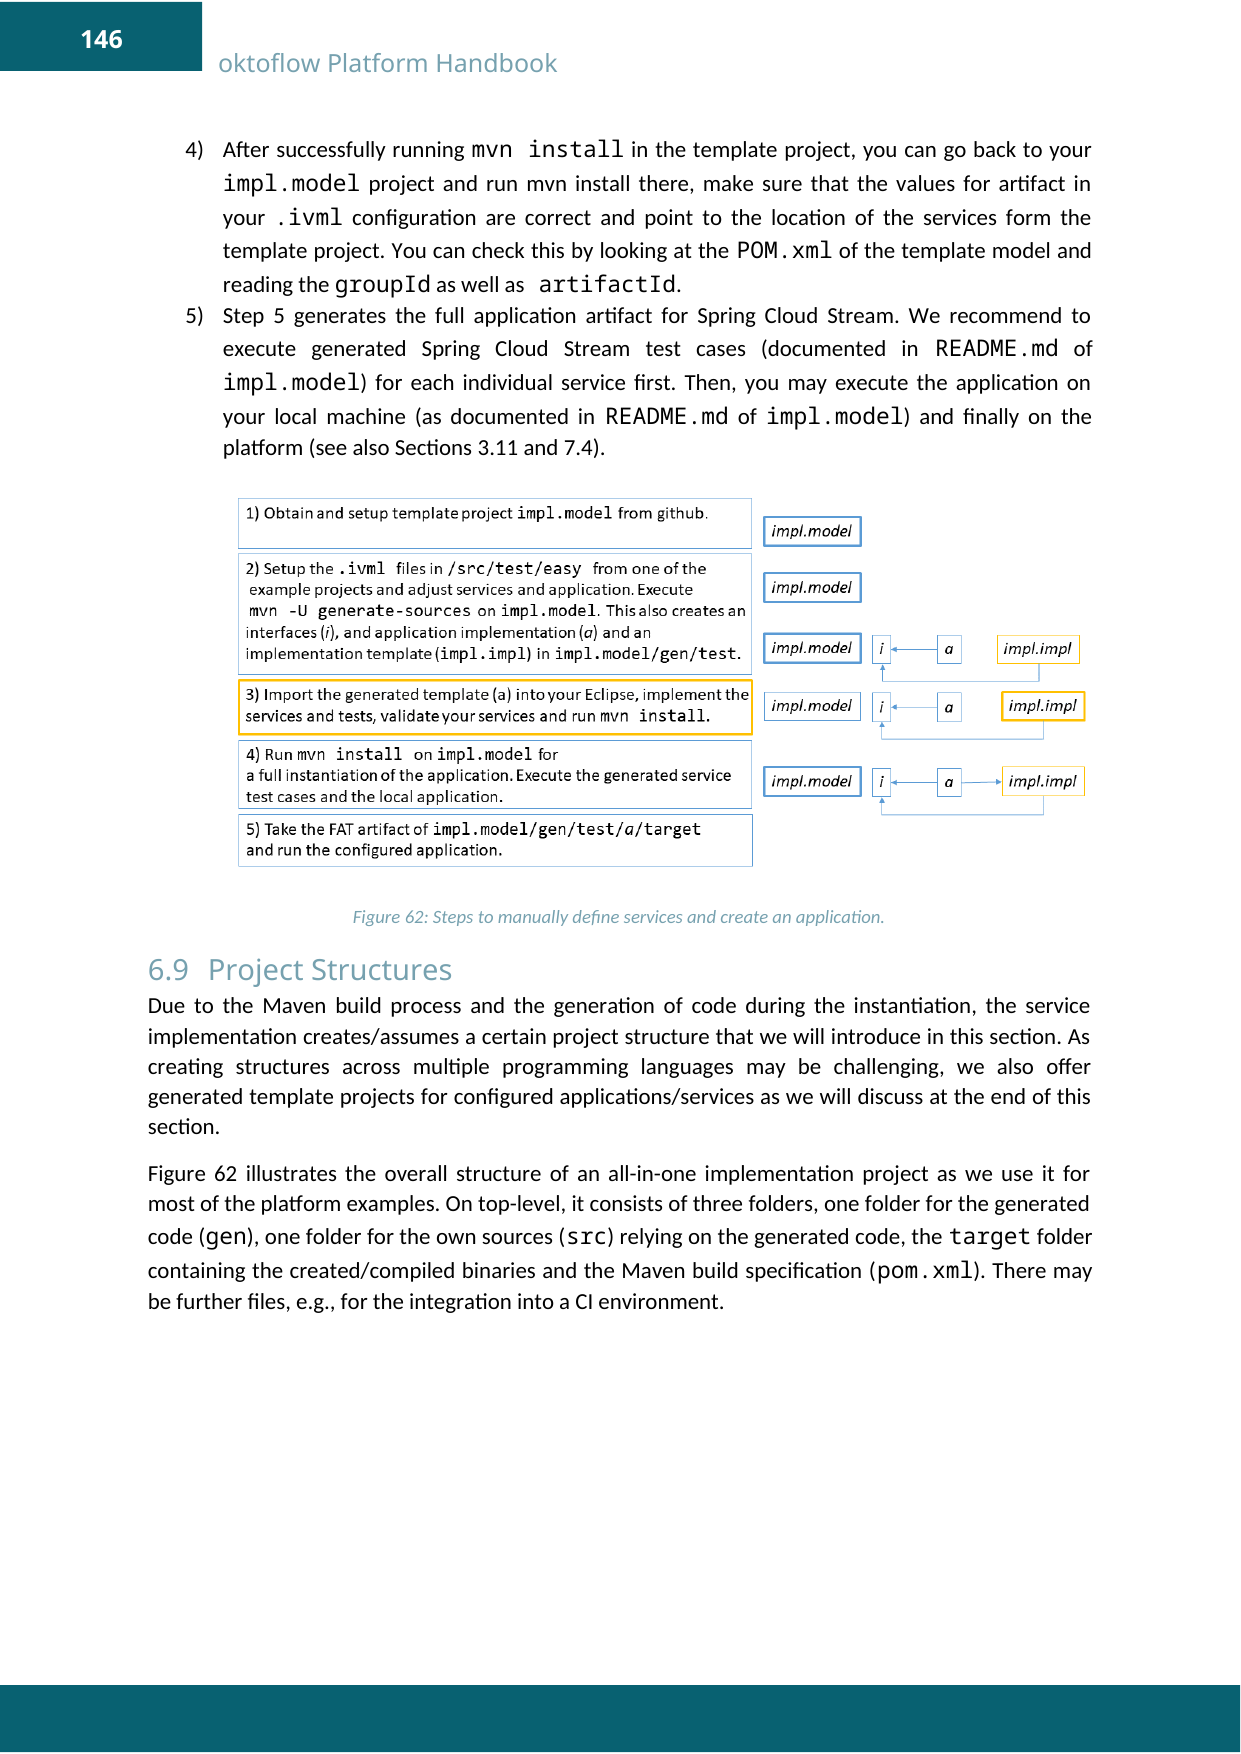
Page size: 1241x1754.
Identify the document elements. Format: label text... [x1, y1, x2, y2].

picture [229, 480, 1093, 887]
list Step 5 generates the full application artifact for Spring Cloud Stream. We recommend to execute generated Spring Cloud Stream test cases (documented in README.md of impl.model) for each individual service first. Then, you may execute the application on your local machine (as documented in README.md of impl.model) and finally on the platform (see also Sections 3.11 and 7.4). [185, 302, 1093, 461]
text Due to the Maven build process and the generation of code during the instantiation, the service implementation creates/assumes a certain project structure that we will introduce in this section. As creating structures across multiple programming languages may be challenging, we also offer generated template projects for configured applications/services as we will discuss at the end of this section. [148, 992, 1093, 1141]
text Figure 62: Steps to manually define services and create an application. [148, 905, 1093, 928]
text Figure 62 illustrates the overall structure of an all-in-one implementation project as we use it for most of the platform examples. On top-level, it consists of three folders, one folder for the generated code (gen), one folder for the own sources (src) relying on the generated code, the target folder containing the created/compiled binaries and the Maven build specification (pom.xml). There may be further files, e.g., for the integration into a CI environment. [148, 1159, 1093, 1315]
list After successfully running mvn install in the template project, you can go back to your impl.model project and run mvn install there, make sure that the values for artifact in your .ivml configuration are correct and point to the location of the services form the template project. You can check this by looking at the POM.xml of the template model and reading the groupId as well as artifactId. [185, 133, 1093, 299]
subtitle Project Structures [148, 949, 1093, 988]
